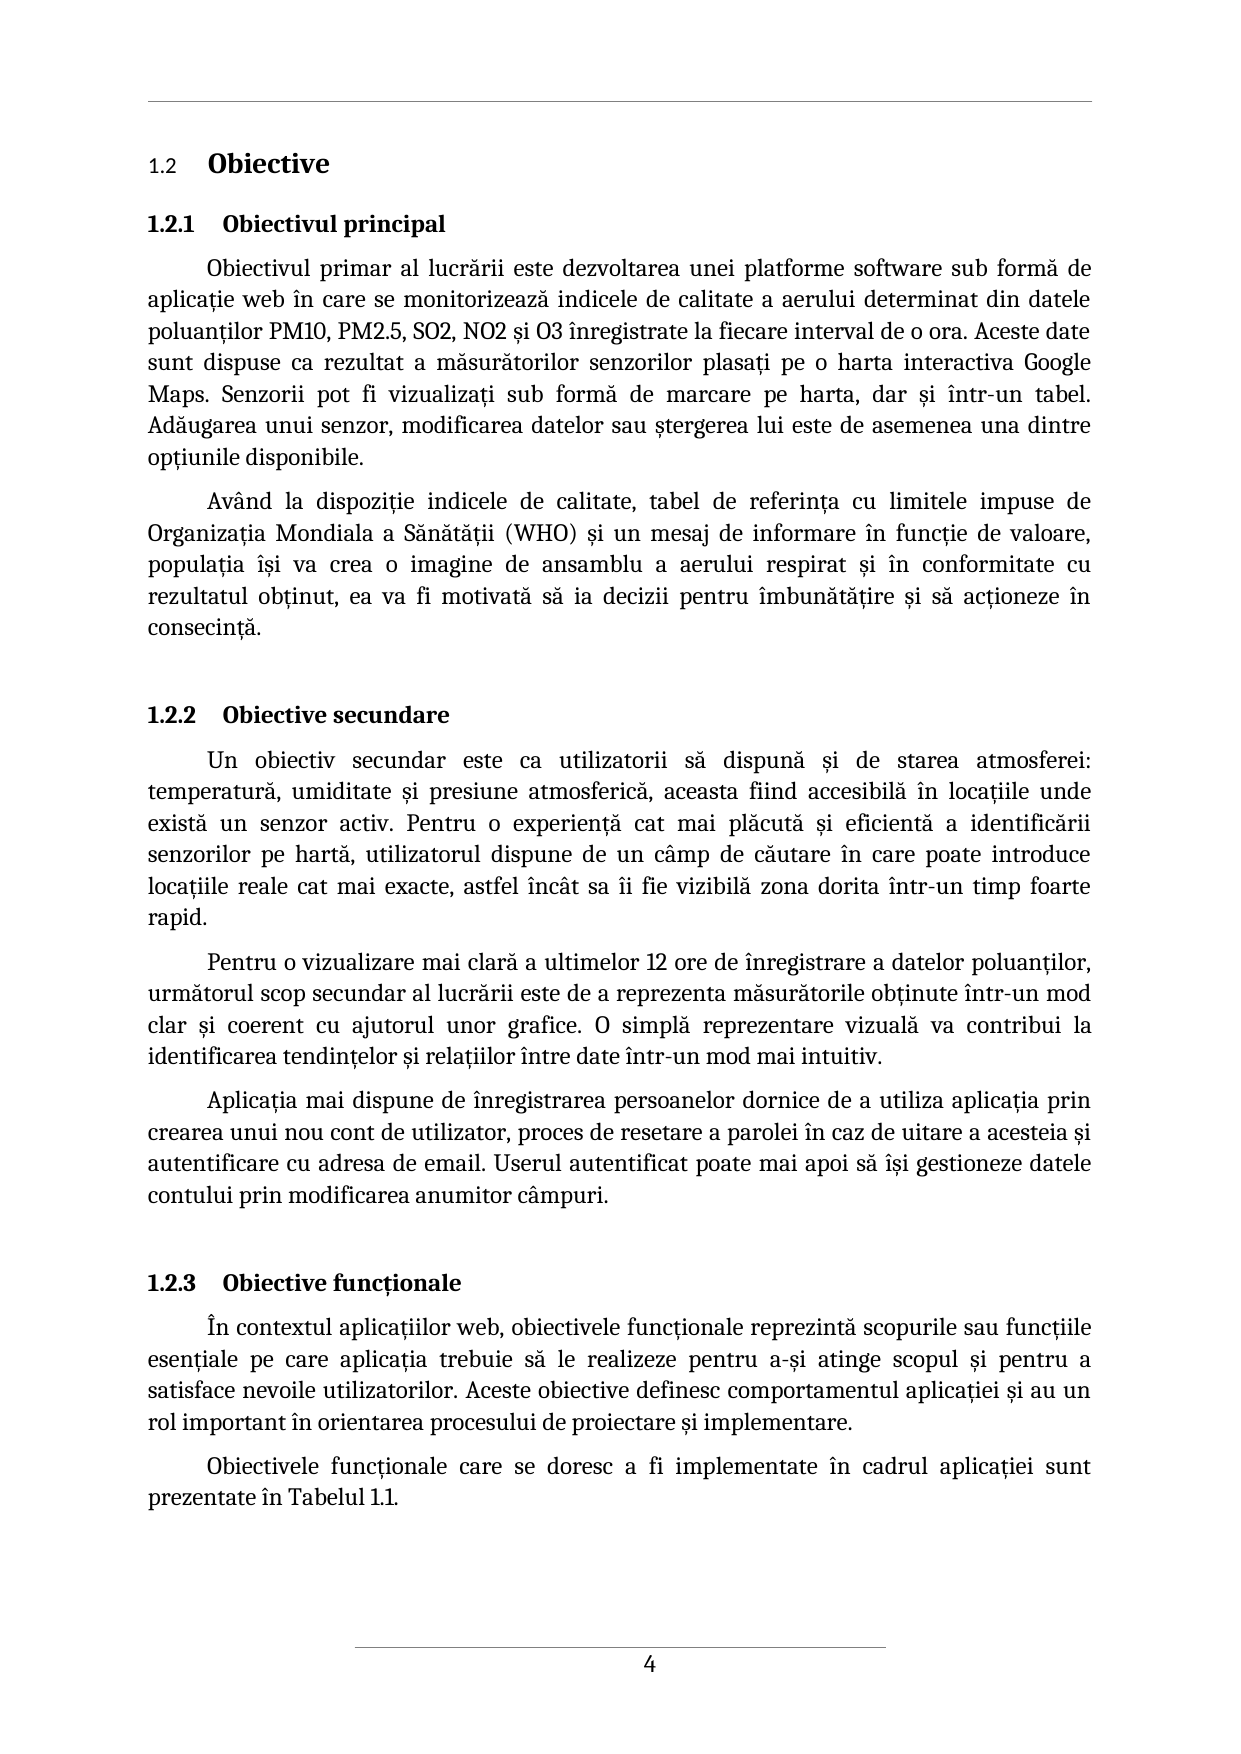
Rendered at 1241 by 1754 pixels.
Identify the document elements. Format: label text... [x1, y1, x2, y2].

text Obiectivele funcționale care se doresc a fi implementate în cadrul aplicației sunt prezentate în Tabelul 1.1. [148, 1452, 1092, 1512]
text Pentru o vizualizare mai clară a ultimelor 12 ore de înregistrare a datelor poluanților, următorul scop secundar al lucrării este de a reprezenta măsurătorile obținute într-un mod clar și coerent cu ajutorul unor grafice. O simplă reprezentare vizuală va contribui la identificarea tendințelor și relațiilor între date într-un mod mai intuitiv. [148, 947, 1092, 1071]
subtitle Obiective [148, 148, 1092, 181]
text Având la dispoziție indicele de calitate, tabel de referința cu limitele impuse de Organizația Mondiala a Sănătății (WHO) și un mesaj de informare în funcție de valoare, populația își va crea o imagine de ansamblu a aerului respirat și în conformitate cu rezultatul obținut, ea va fi motivată să ia decizii pentru îmbunătățire și să acționeze în consecință. [148, 487, 1092, 642]
subtitle Obiectivul principal [148, 209, 1092, 238]
text În contextul aplicațiilor web, obiectivele funcționale reprezintă scopurile sau funcțiile esențiale pe care aplicația trebuie să le realizeze pentru a-și atinge scopul și pentru a satisface nevoile utilizatorilor. Aceste obiective definesc comportamentul aplicației și au un rol important în orientarea procesului de proiectare și implementare. [148, 1313, 1092, 1436]
text Obiectivul primar al lucrării este dezvoltarea unei platforme software sub formă de aplicație web în care se monitorizează indicele de calitate a aerului determinat din datele poluanților PM10, PM2.5, SO2, NO2 și O3 înregistrate la fiecare interval de o ora. Aceste date sunt dispuse ca rezultat a măsurătorilor senzorilor plasați pe o harta interactiva Google Maps. Senzorii pot fi vizualizați sub formă de marcare pe harta, dar și într-un tabel. Adăugarea unui senzor, modificarea datelor sau ștergerea lui este de asemenea una dintre opțiunile disponibile. [148, 254, 1092, 472]
text Un obiectiv secundar este ca utilizatorii să dispună și de starea atmosferei: temperatură, umiditate și presiune atmosferică, aceasta fiind accesibilă în locațiile unde există un senzor activ. Pentru o experiență cat mai plăcută și eficientă a identificării senzorilor pe hartă, utilizatorul dispune de un câmp de căutare în care poate introduce locațiile reale cat mai exacte, astfel încât sa îi fie vizibilă zona dorita într-un timp foarte rapid. [148, 746, 1092, 932]
subtitle Obiective secundare [148, 701, 1092, 730]
text Aplicația mai dispune de înregistrarea persoanelor dornice de a utiliza aplicația prin crearea unui nou cont de utilizator, proces de resetare a parolei în caz de uitare a acesteia și autentificare cu adresa de email. Userul autentificat poate mai apoi să își gestioneze datele contului prin modificarea anumitor câmpuri. [148, 1086, 1092, 1209]
subtitle Obiective funcționale [148, 1269, 1092, 1298]
